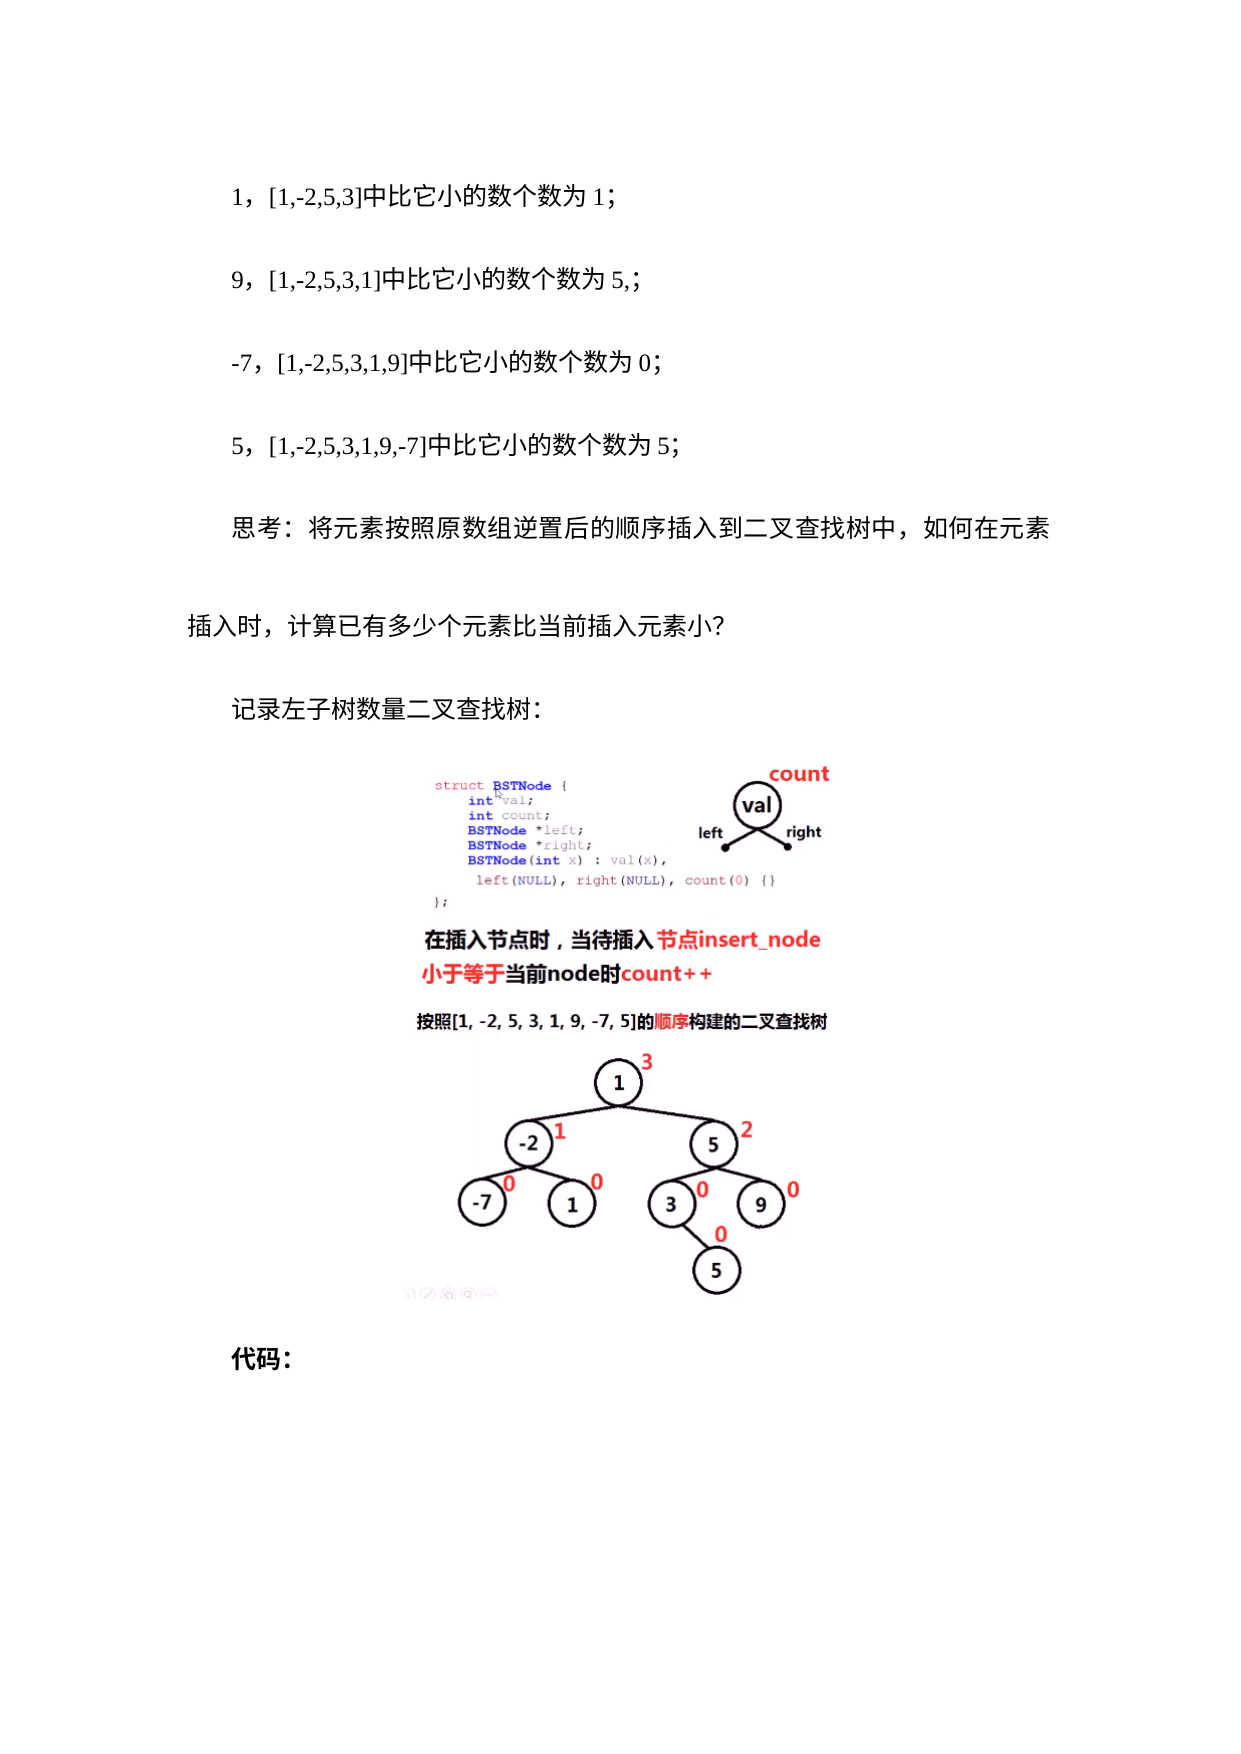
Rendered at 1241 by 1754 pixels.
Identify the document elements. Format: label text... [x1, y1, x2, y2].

text 记录左子树数量二叉查找树： [187, 675, 1053, 740]
text 5，[1,-2,5,3,1,9,-7]中比它小的数个数为5； [187, 411, 1053, 476]
text 思考：将元素按照原数组逆置后的顺序插入到二叉查找树中，如何在元素插入时，计算已有多少个元素比当前插入元素小？ [187, 494, 1053, 657]
text -7，[1,-2,5,3,1,9]中比它小的数个数为0； [187, 328, 1053, 393]
picture [404, 758, 837, 1299]
text 1，[1,-2,5,3]中比它小的数个数为1； [187, 162, 1053, 227]
text 9，[1,-2,5,3,1]中比它小的数个数为5,； [187, 245, 1053, 310]
text 代码： [187, 1325, 1053, 1390]
